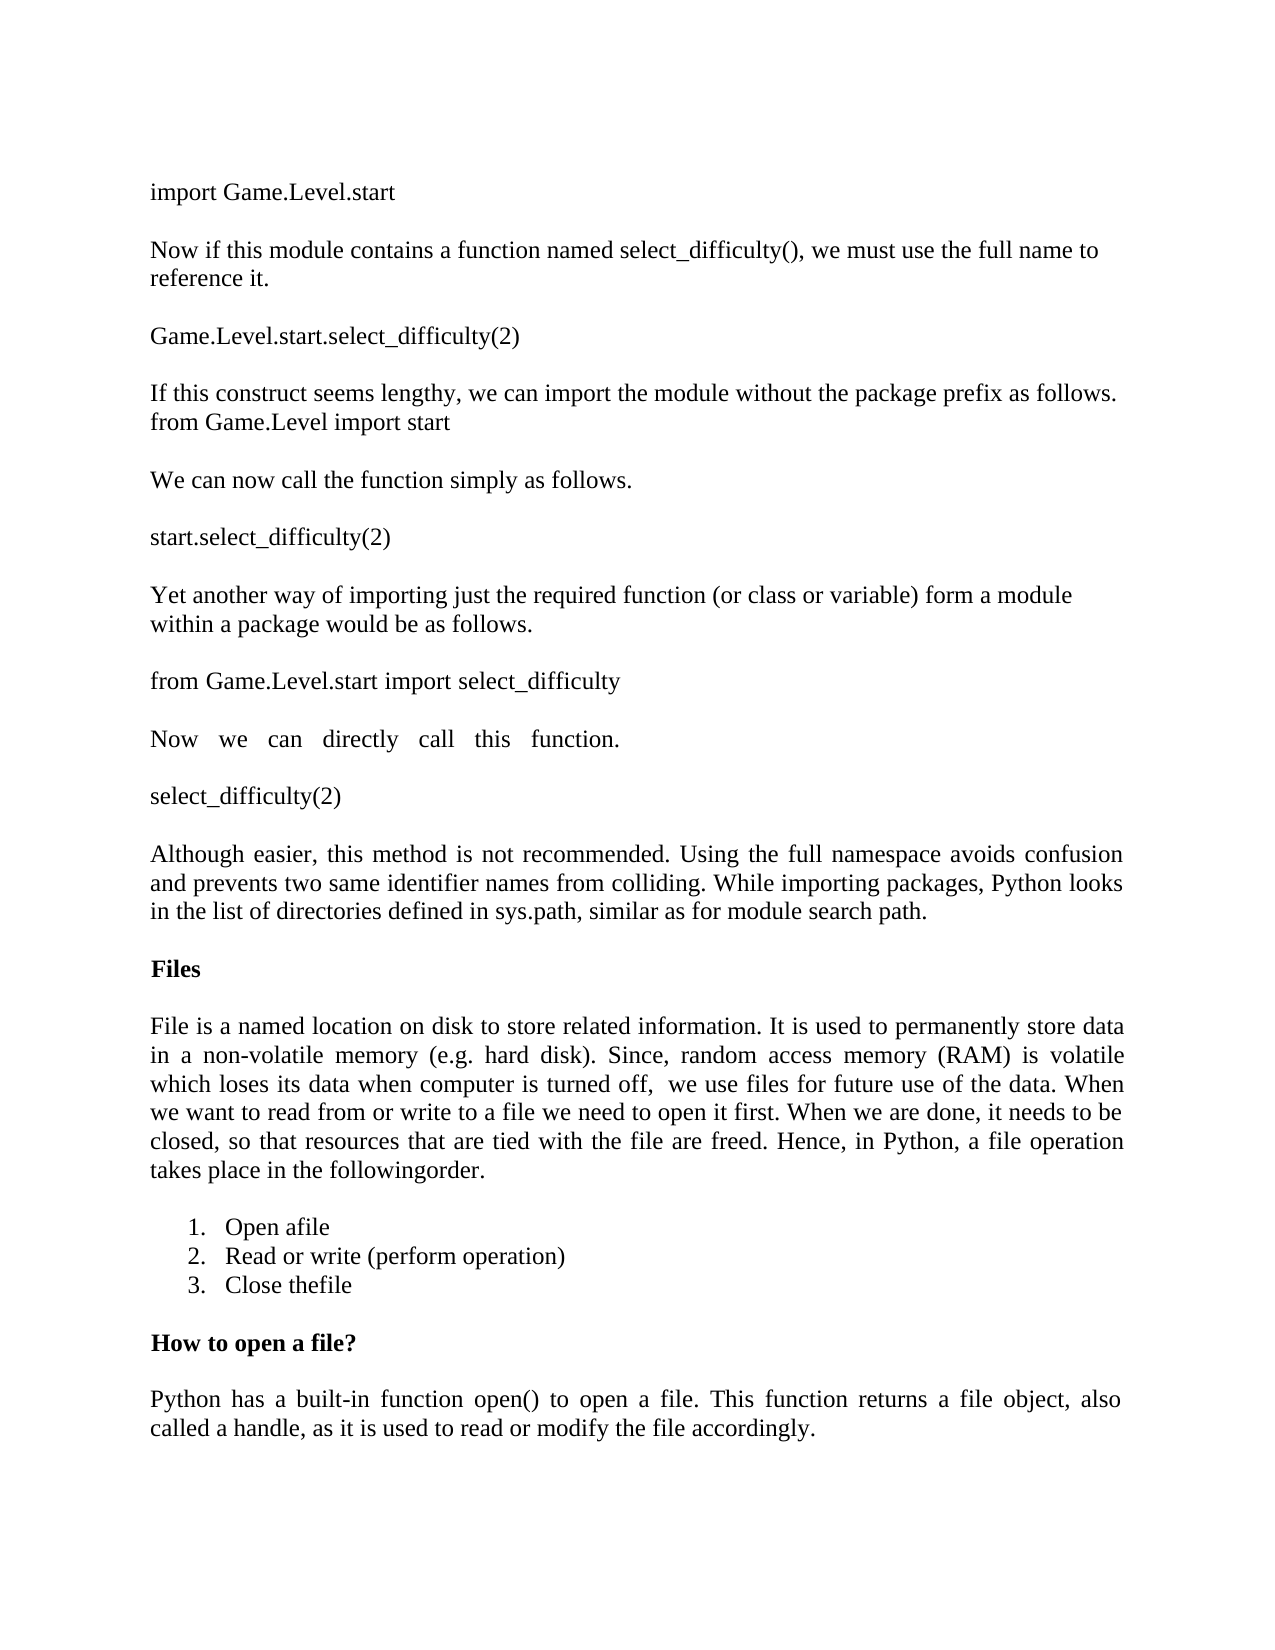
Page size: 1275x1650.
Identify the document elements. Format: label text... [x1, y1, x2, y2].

list Open afile [187, 1212, 1210, 1241]
list Close thefile [187, 1270, 1210, 1299]
subtitle Files [151, 955, 1210, 983]
subtitle How to open a file? [151, 1328, 1210, 1357]
text Yet another way of importing just the required function (or class or variable) form a module within a package would be as follows. [150, 580, 1073, 637]
text Game.Level.start.select_difficulty(2) [150, 321, 1210, 350]
list Read or write (perform operation) [187, 1241, 1210, 1270]
text If this construct seems lengthy, we can import the module without the package prefix as follows. from Game.Level import start [150, 378, 1118, 436]
text from Game.Level.start import select_difficulty Now we can directly call this function. select_difficulty(2) [150, 666, 621, 810]
text Python has a built-in function open() to open a file. This function returns a file object, also called a handle, as it is used to read or modify the file accordingly. [150, 1385, 1121, 1442]
text File is a named location on disk to store related information. It is used to permanently store data in a non-volatile memory (e.g. hard disk). Since, random access memory (RAM) is volatile which loses its data when computer is turned off, we use files for future use of the data. When we want to read from or write to a file we need to open it first. When we are done, it needs to be closed, so that resources that are tied with the file are freed. Hence, in Python, a file operation takes place in the followingorder. [150, 1011, 1125, 1184]
text import Game.Level.start [150, 177, 1210, 206]
text We can now call the function simply as follows. start.select_difficulty(2) [150, 465, 632, 551]
text Although easier, this method is not recommended. Using the full namespace avoids confusion and prevents two same identifier names from colliding. While importing packages, Python looks in the list of directories defined in sys.path, similar as for module search path. [150, 839, 1125, 925]
text Now if this module contains a function named select_difficulty(), we must use the full name to reference it. [150, 235, 1099, 292]
